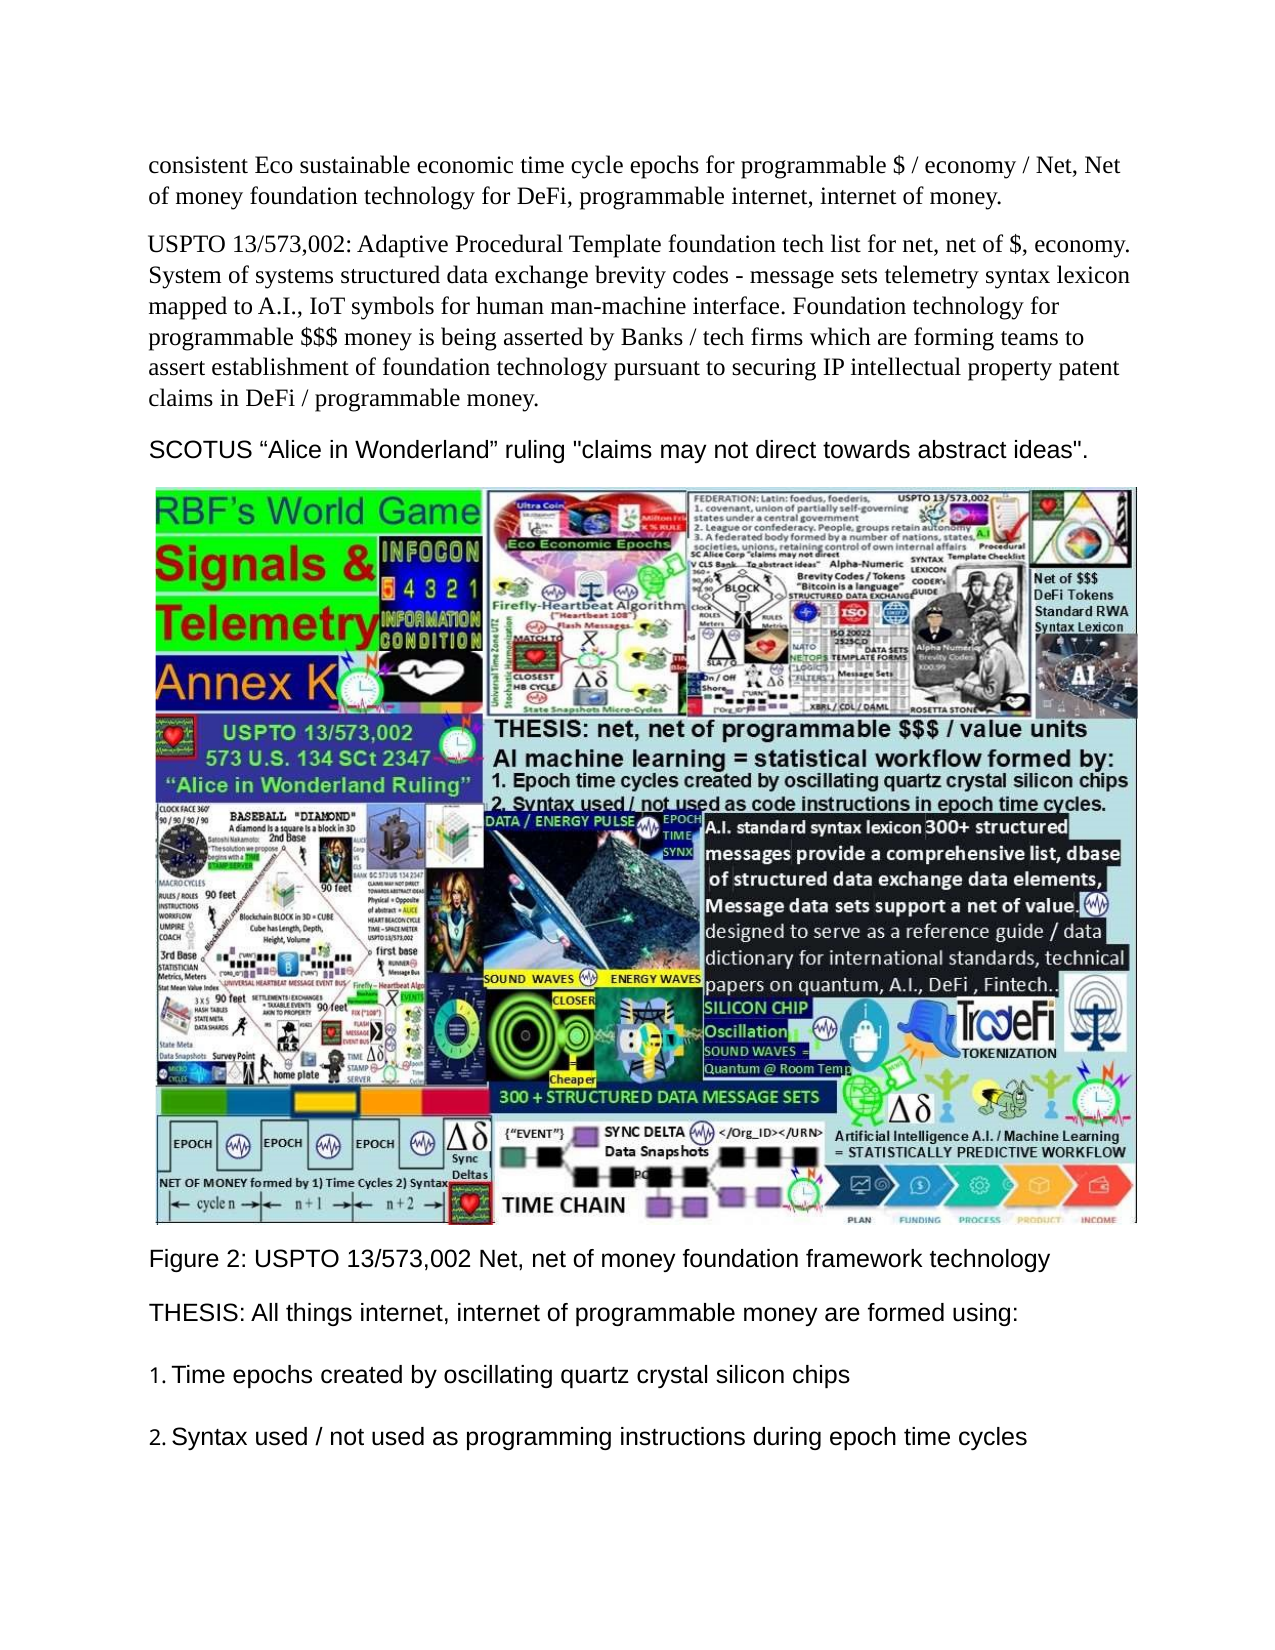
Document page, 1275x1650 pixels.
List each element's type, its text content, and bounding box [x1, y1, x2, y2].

text USPTO 13/573,002: Adaptive Procedural Template foundation tech list for net, net of $, economy. System of systems structured data exchange brevity codes - message sets telemetry syntax lexicon mapped to A.I., IoT symbols for human man-machine interface. Foundation technology for programmable $$$ money is being asserted by Banks / tech firms which are forming teams to assert establishment of foundation technology pursuant to securing IP intellectual property patent claims in DeFi / programmable money. [147, 229, 1131, 412]
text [147, 151, 1131, 210]
text Figure 2: USPTO 13/573,002 Net, net of money foundation framework technology [148, 1244, 1140, 1273]
text SCOTUS “Alice in Wonderland” ruling "claims may not direct towards abstract ideas". [148, 435, 1140, 464]
text THESIS: All things internet, internet of programmable money are formed using: [148, 1298, 1140, 1327]
picture [155, 487, 1138, 1225]
list Time epochs created by oscillating quartz crystal silicon chips [148, 1360, 1140, 1389]
list Syntax used / not used as programming instructions during epoch time cycles [148, 1422, 1140, 1452]
